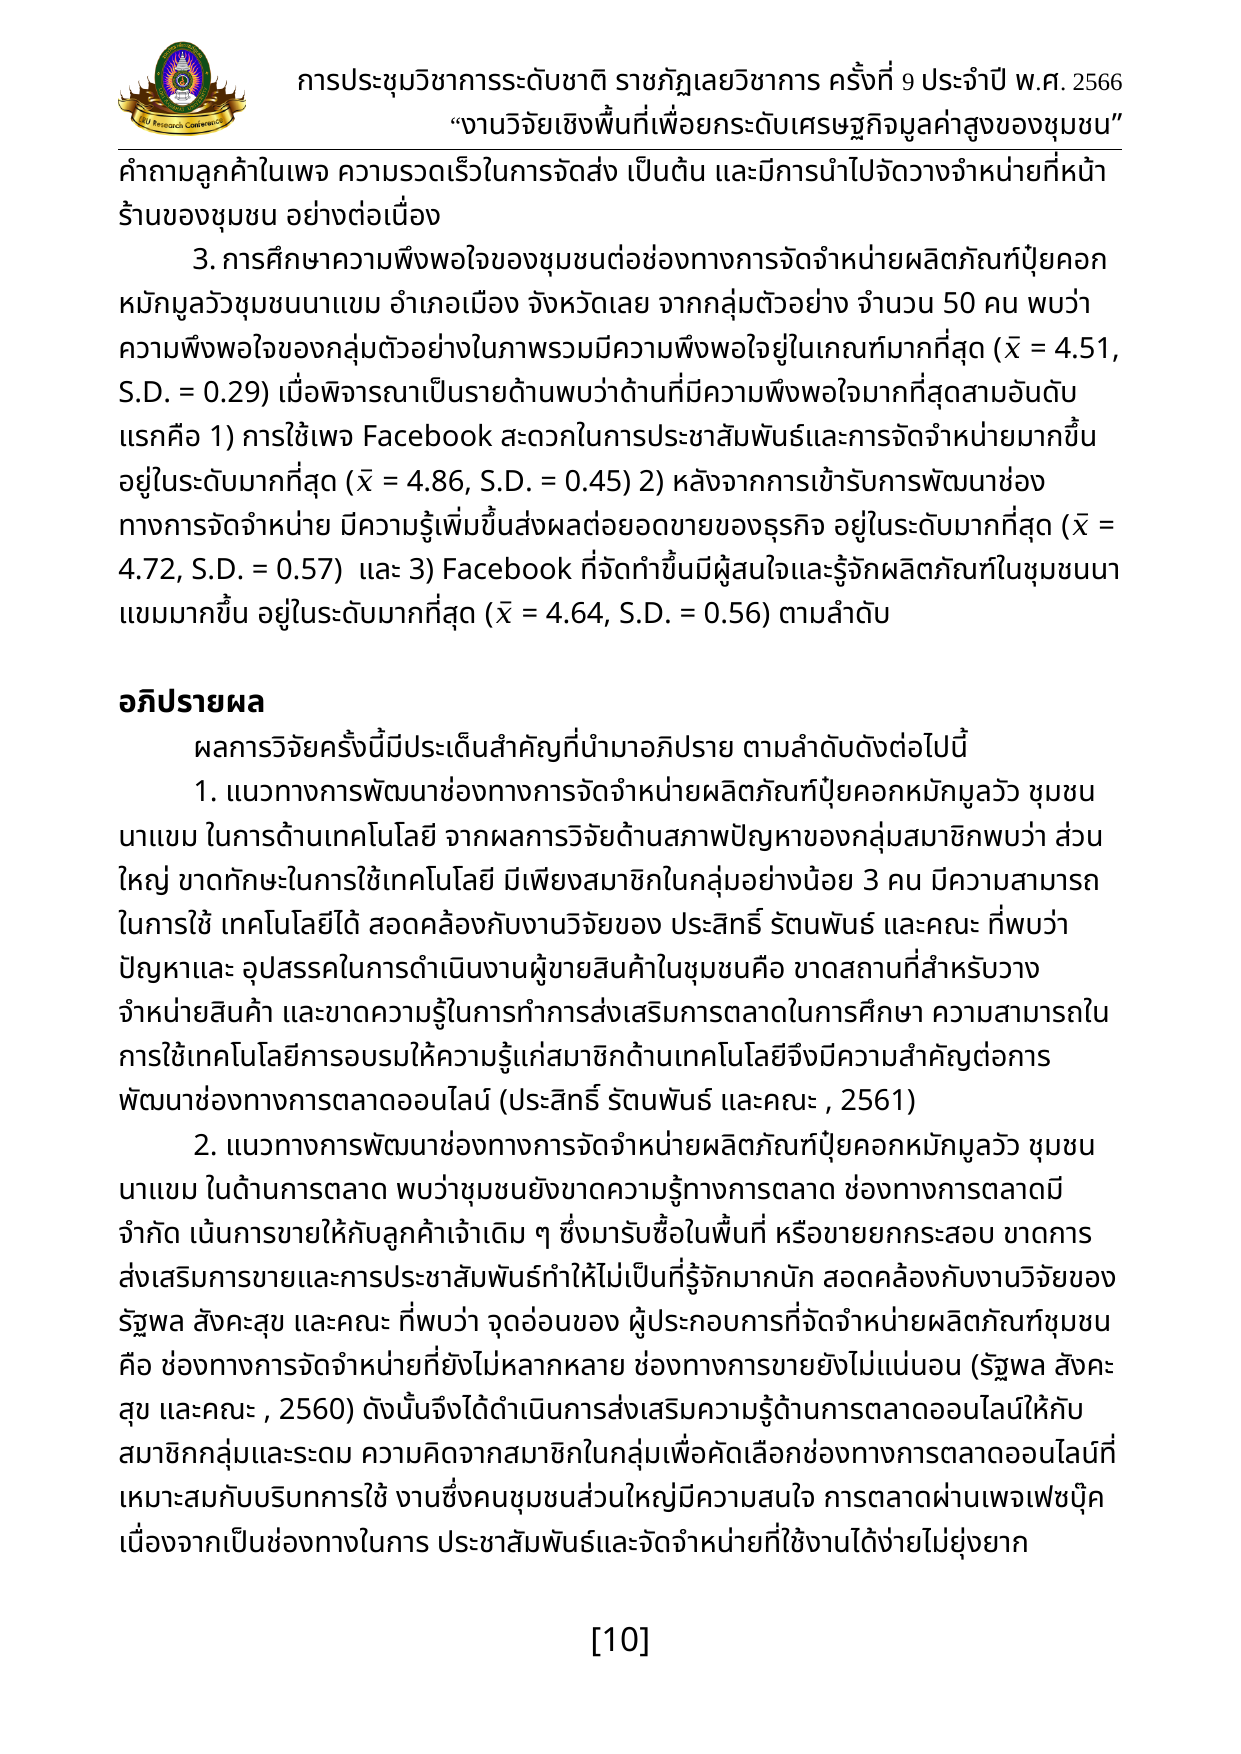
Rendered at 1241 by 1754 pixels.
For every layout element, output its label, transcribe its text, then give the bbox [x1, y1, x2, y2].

text อภิปรายผล [118, 679, 1122, 727]
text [118, 150, 1122, 238]
text 1. แนวทางการพัฒนาช่องทางการจัดจำหน่ายผลิตภัณฑ์ปุ๋ยคอกหมักมูลวัว ชุมชนนาแขม ในการด้านเทคโนโลยี จากผลการวิจัยด้านสภาพปัญหาของกลุ่มสมาชิกพบว่า ส่วนใหญ่ ขาดทักษะในการใช้เทคโนโลยี มีเพียงสมาชิกในกลุ่มอย่างน้อย 3 คน มีความสามารถในการใช้ เทคโนโลยีได้ สอดคล้องกับงานวิจัยของ ประสิทธิ์ รัตนพันธ์ และคณะ ที่พบว่าปัญหาและ อุปสรรคในการดำเนินงานผู้ขายสินค้าในชุมชนคือ ขาดสถานที่สำหรับวางจำหน่ายสินค้า และขาดความรู้ในการทำการส่งเสริมการตลาดในการศึกษา ความสามารถในการใช้เทคโนโลยีการอบรมให้ความรู้แก่สมาชิกด้านเทคโนโลยีจึงมีความสำคัญต่อการพัฒนาช่องทางการตลาดออนไลน์ (ประสิทธิ์ รัตนพันธ์ และคณะ , 2561) [118, 771, 1122, 1124]
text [118, 1124, 1122, 1565]
text ผลการวิจัยครั้งนี้มีประเด็นสำคัญที่นำมาอภิปราย ตามลำดับดังต่อไปนี้ [118, 727, 1122, 771]
list การศึกษาความพึงพอใจของชุมชนต่อช่องทางการจัดจำหน่ายผลิตภัณฑ์ปุ๋ยคอกหมักมูลวัวชุมชนนาแขม อำเภอเมือง จังหวัดเลย จากกลุ่มตัวอย่าง จำนวน 50 คน พบว่าความพึงพอใจของกลุ่มตัวอย่างในภาพรวมมีความพึงพอใจยู่ในเกณฑ์มากที่สุด (𝑥̅ = 4.51, S.D. = 0.29) เมื่อพิจารณาเป็นรายด้านพบว่าด้านที่มีความพึงพอใจมากที่สุดสามอันดับแรกคือ 1) การใช้เพจ Facebook สะดวกในการประชาสัมพันธ์และการจัดจำหน่ายมากขึ้น อยู่ในระดับมากที่สุด (𝑥̅ = 4.86, S.D. = 0.45) 2) หลังจากการเข้ารับการพัฒนาช่องทางการจัดจำหน่าย มีความรู้เพิ่มขึ้นส่งผลต่อยอดขายของธุรกิจ อยู่ในระดับมากที่สุด (𝑥̅ = 4.72, S.D. = 0.57) และ 3) Facebook ที่จัดทำขึ้นมีผู้สนใจและรู้จักผลิตภัณฑ์ในชุมชนนาแขมมากขึ้น อยู่ในระดับมากที่สุด (𝑥̅ = 4.64, S.D. = 0.56) ตามลำดับ [118, 238, 1122, 637]
picture [116, 40, 246, 134]
